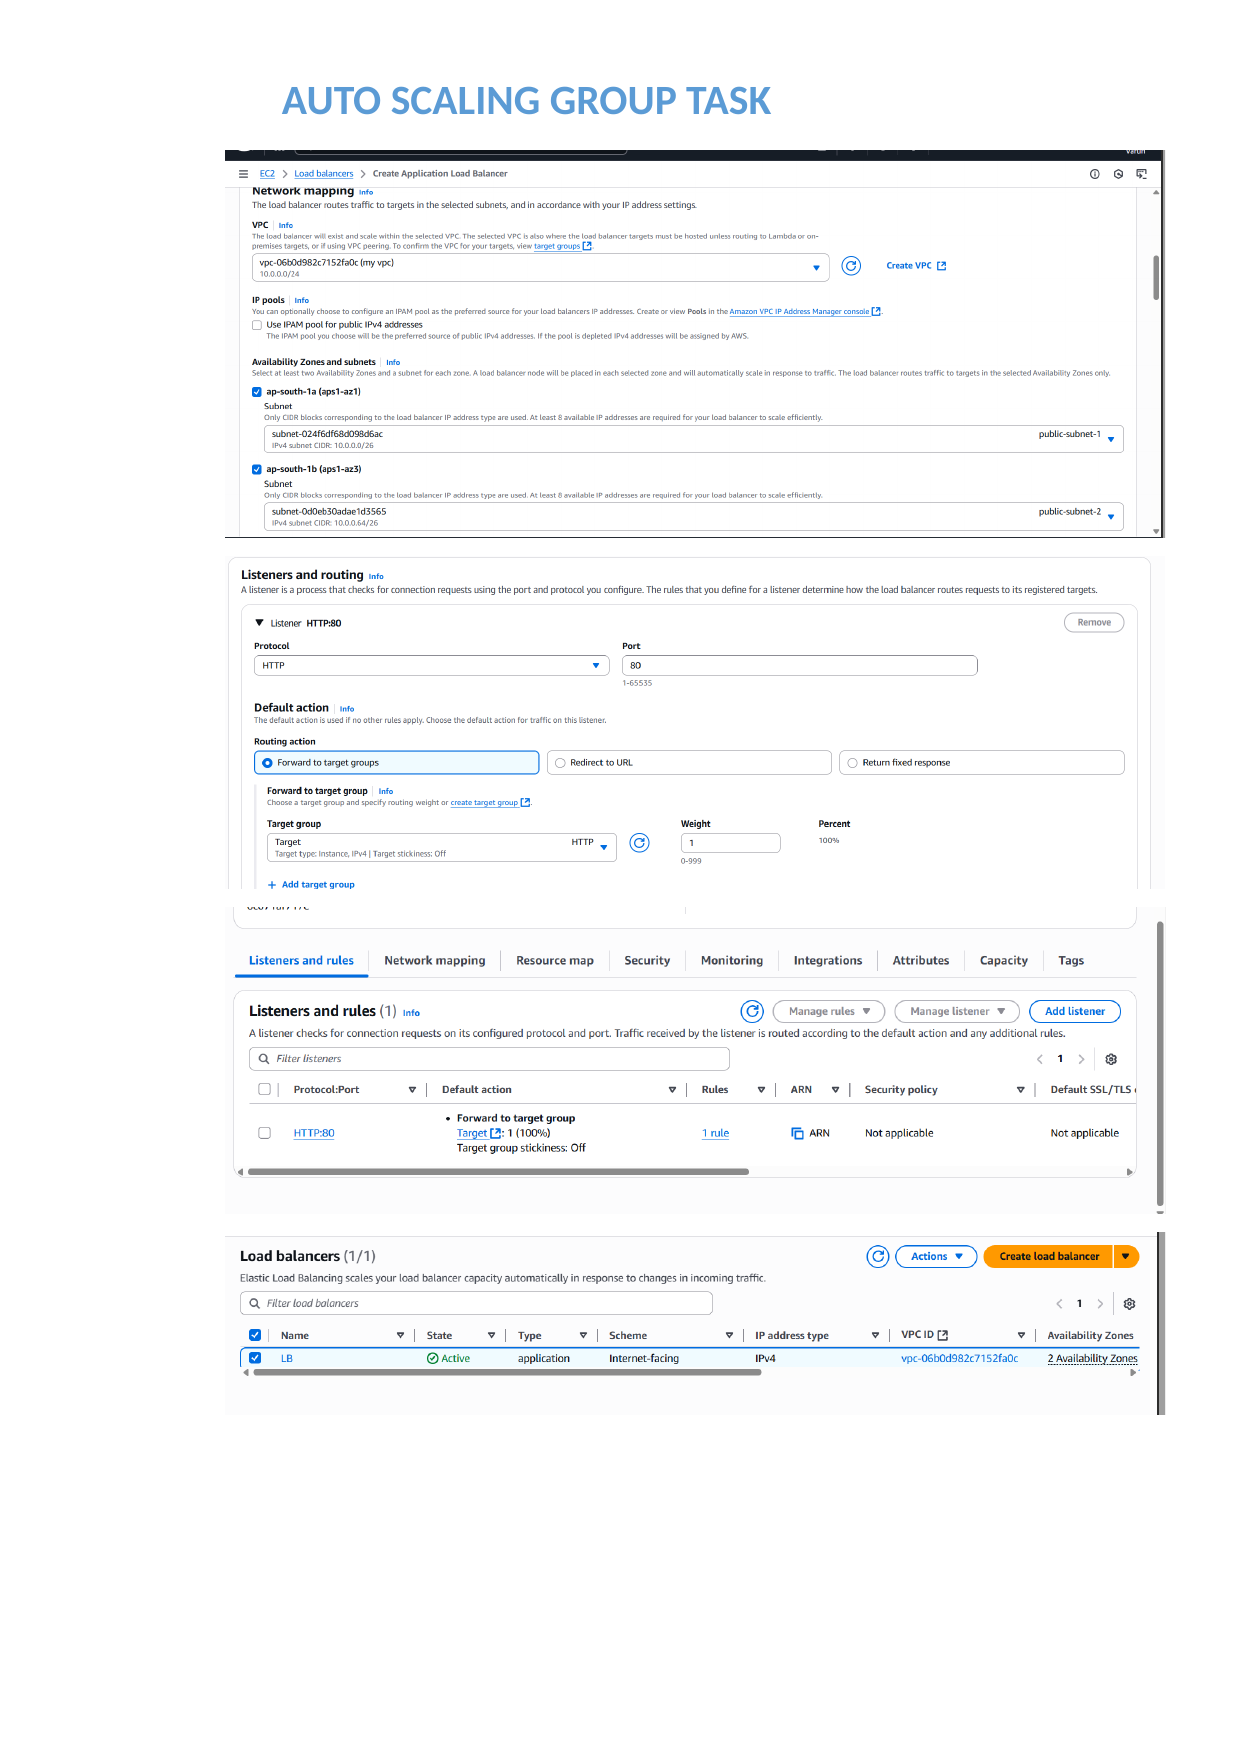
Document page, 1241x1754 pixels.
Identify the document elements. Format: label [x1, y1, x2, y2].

picture [225, 1232, 1166, 1415]
picture [225, 150, 1166, 538]
picture [225, 907, 1166, 1214]
picture [225, 556, 1166, 889]
